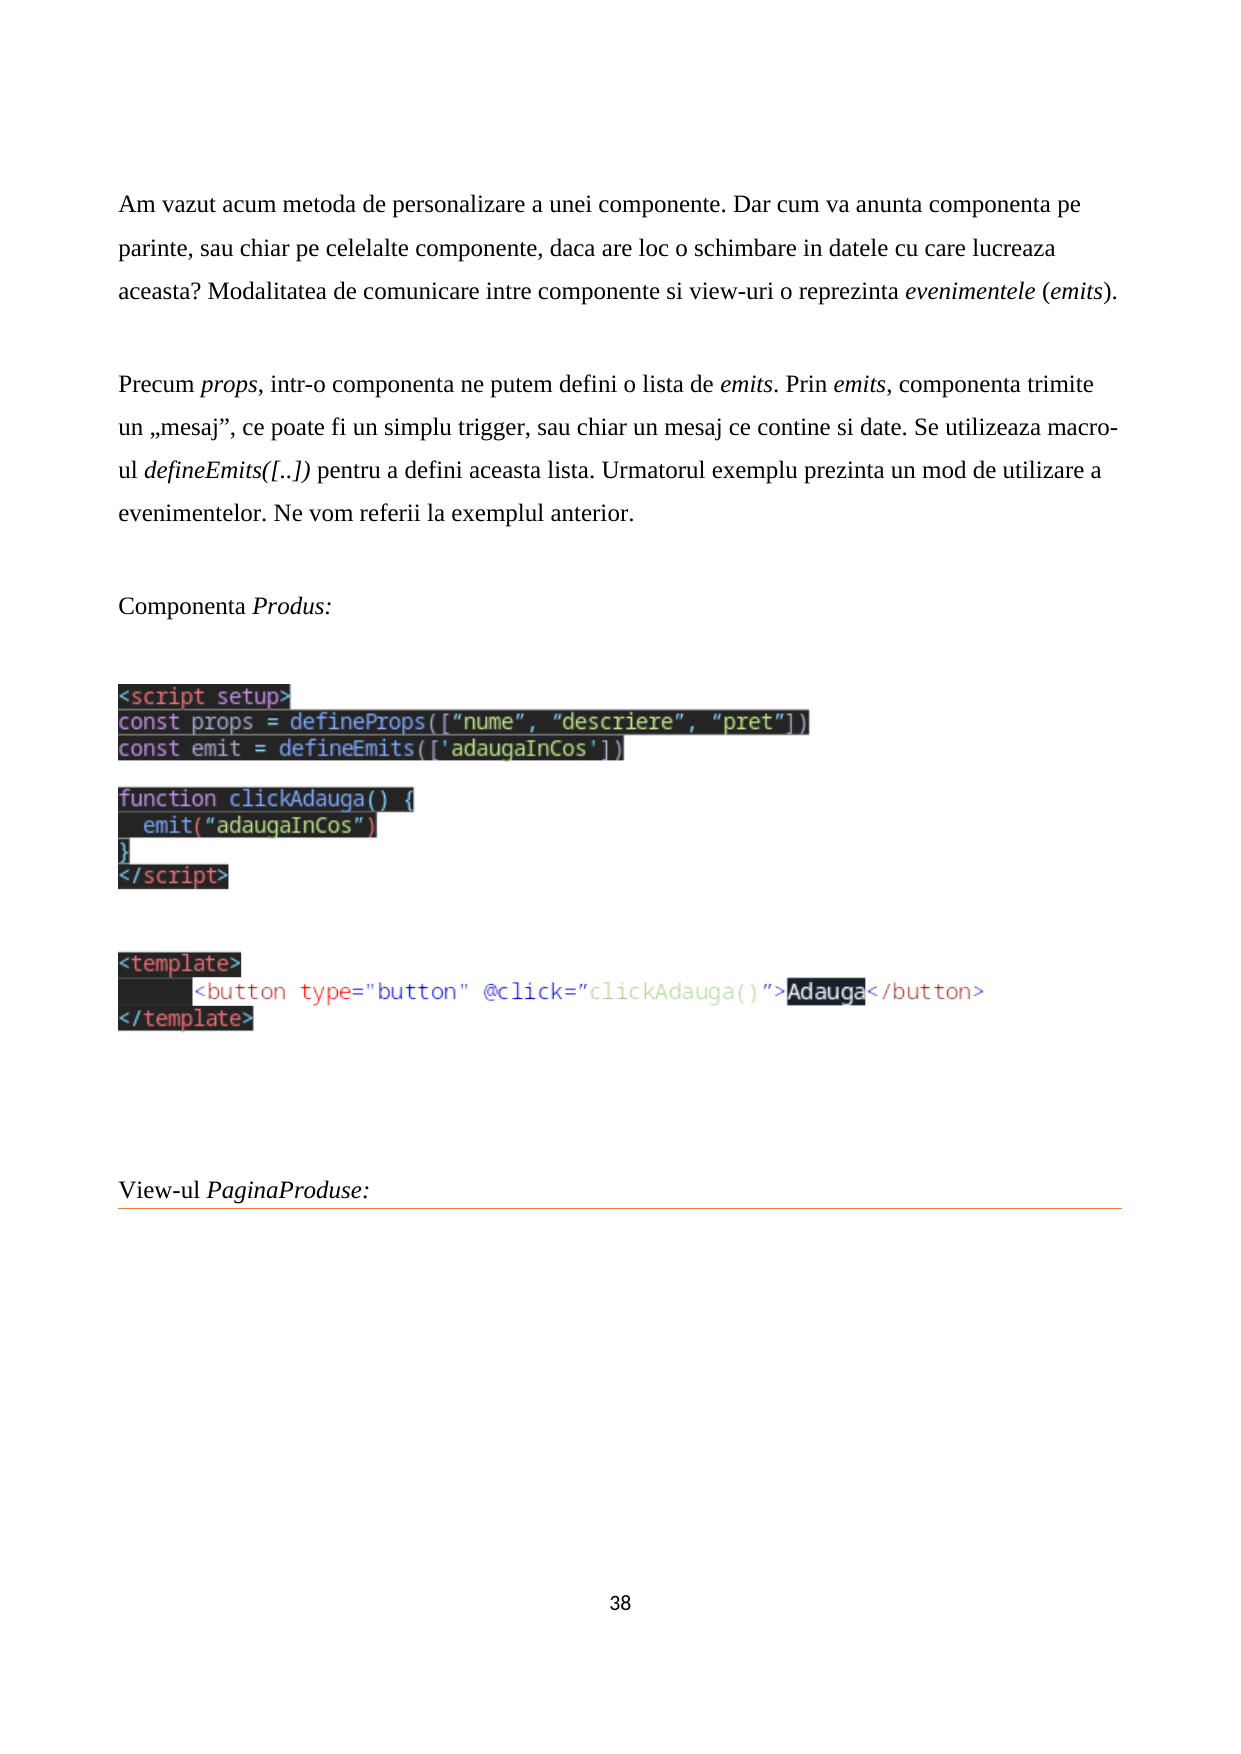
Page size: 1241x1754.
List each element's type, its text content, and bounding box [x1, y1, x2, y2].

subtitle Componenta Produs: [118, 591, 1122, 620]
subtitle Precum props, intr-o componenta ne putem defini o lista de emits. Prin emits, componenta trimite un „mesaj”, ce poate fi un simplu trigger, sau chiar un mesaj ce contine si date. Se utilizeaza macro-ul defineEmits([..]) pentru a defini aceasta lista. Urmatorul exemplu prezinta un mod de utilizare a evenimentelor. Ne vom referii la exemplul anterior. [118, 369, 1122, 527]
subtitle Am vazut acum metoda de personalizare a unei componente. Dar cum va anunta componenta pe parinte, sau chiar pe celelalte componente, daca are loc o schimbare in datele cu care lucreaza aceasta? Modalitatea de comunicare intre componente si view-uri o reprezinta evenimentele (emits). [118, 189, 1122, 304]
subtitle View-ul PaginaProduse: [118, 1175, 1122, 1208]
